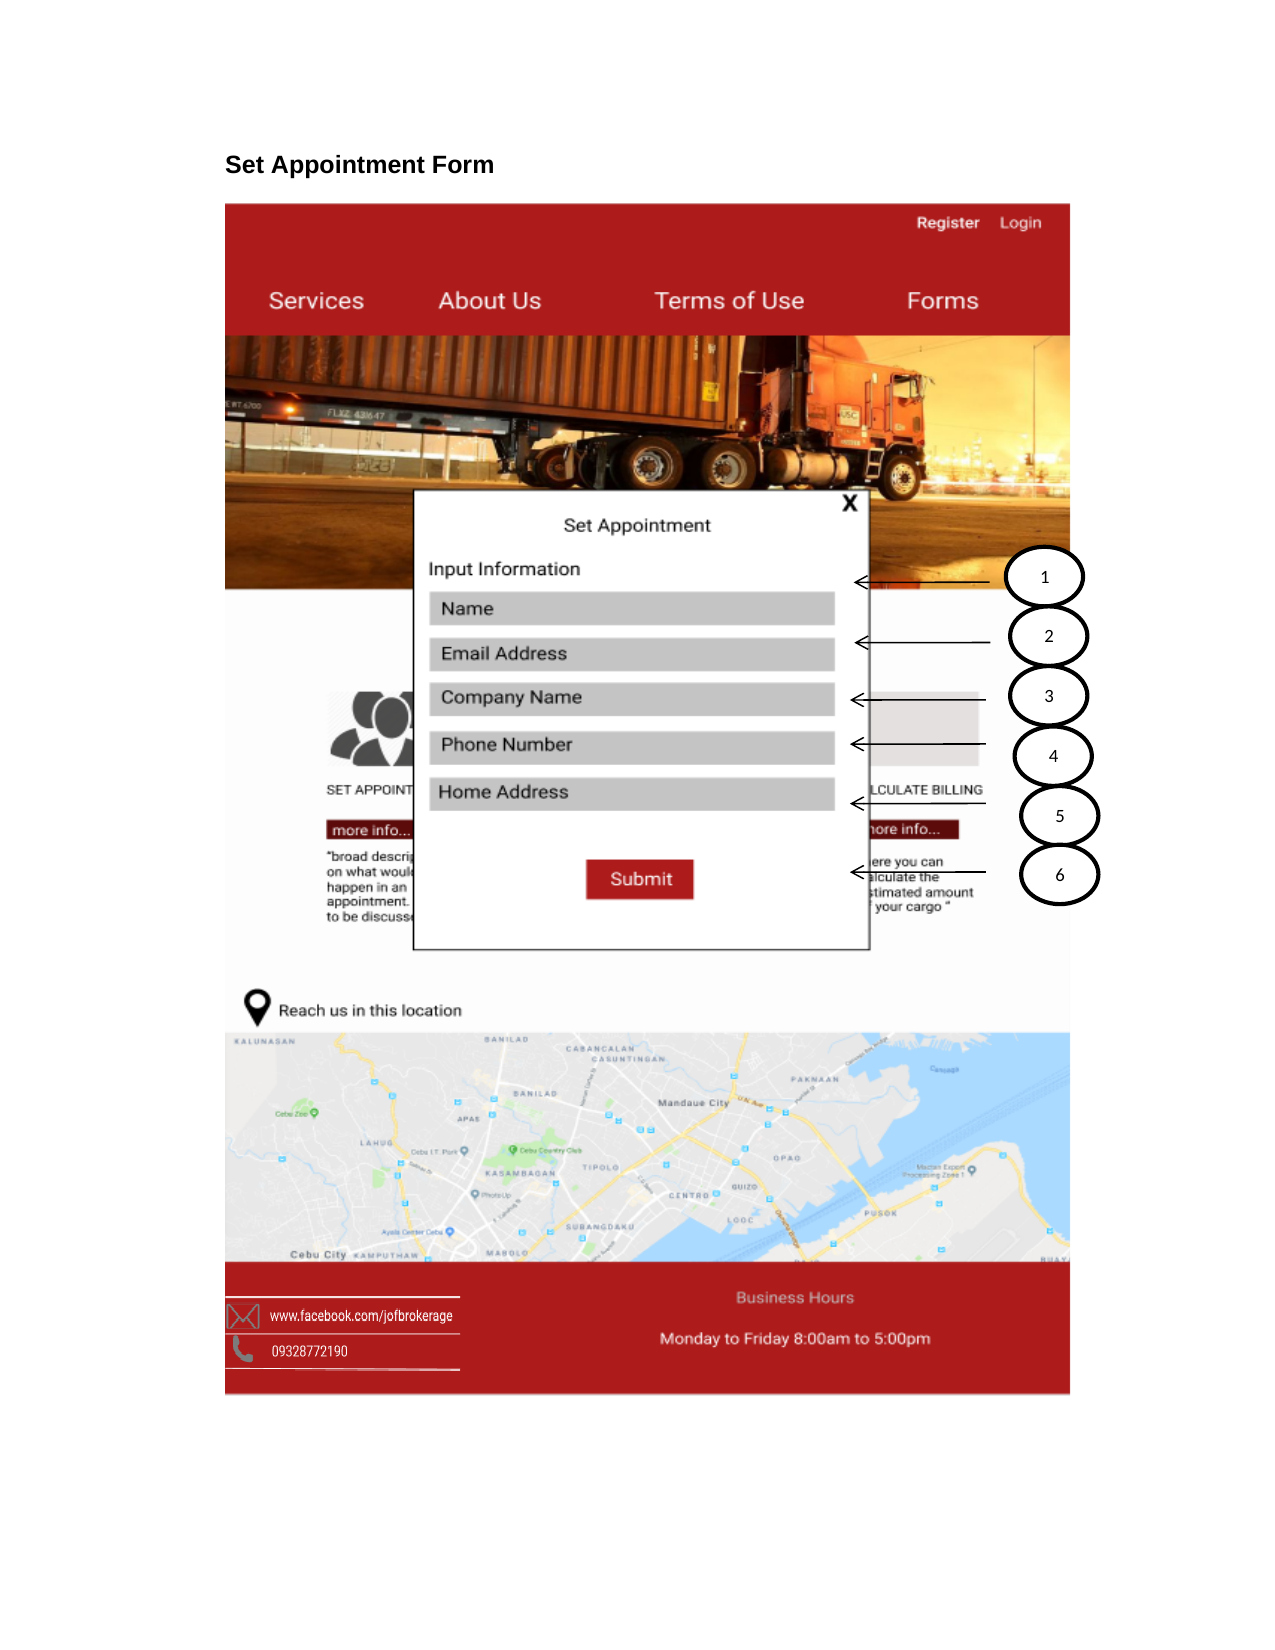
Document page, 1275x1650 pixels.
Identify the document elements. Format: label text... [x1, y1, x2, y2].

text Set Appointment Form [225, 150, 1125, 179]
picture [225, 203, 1071, 1396]
picture [1063, 602, 1071, 608]
